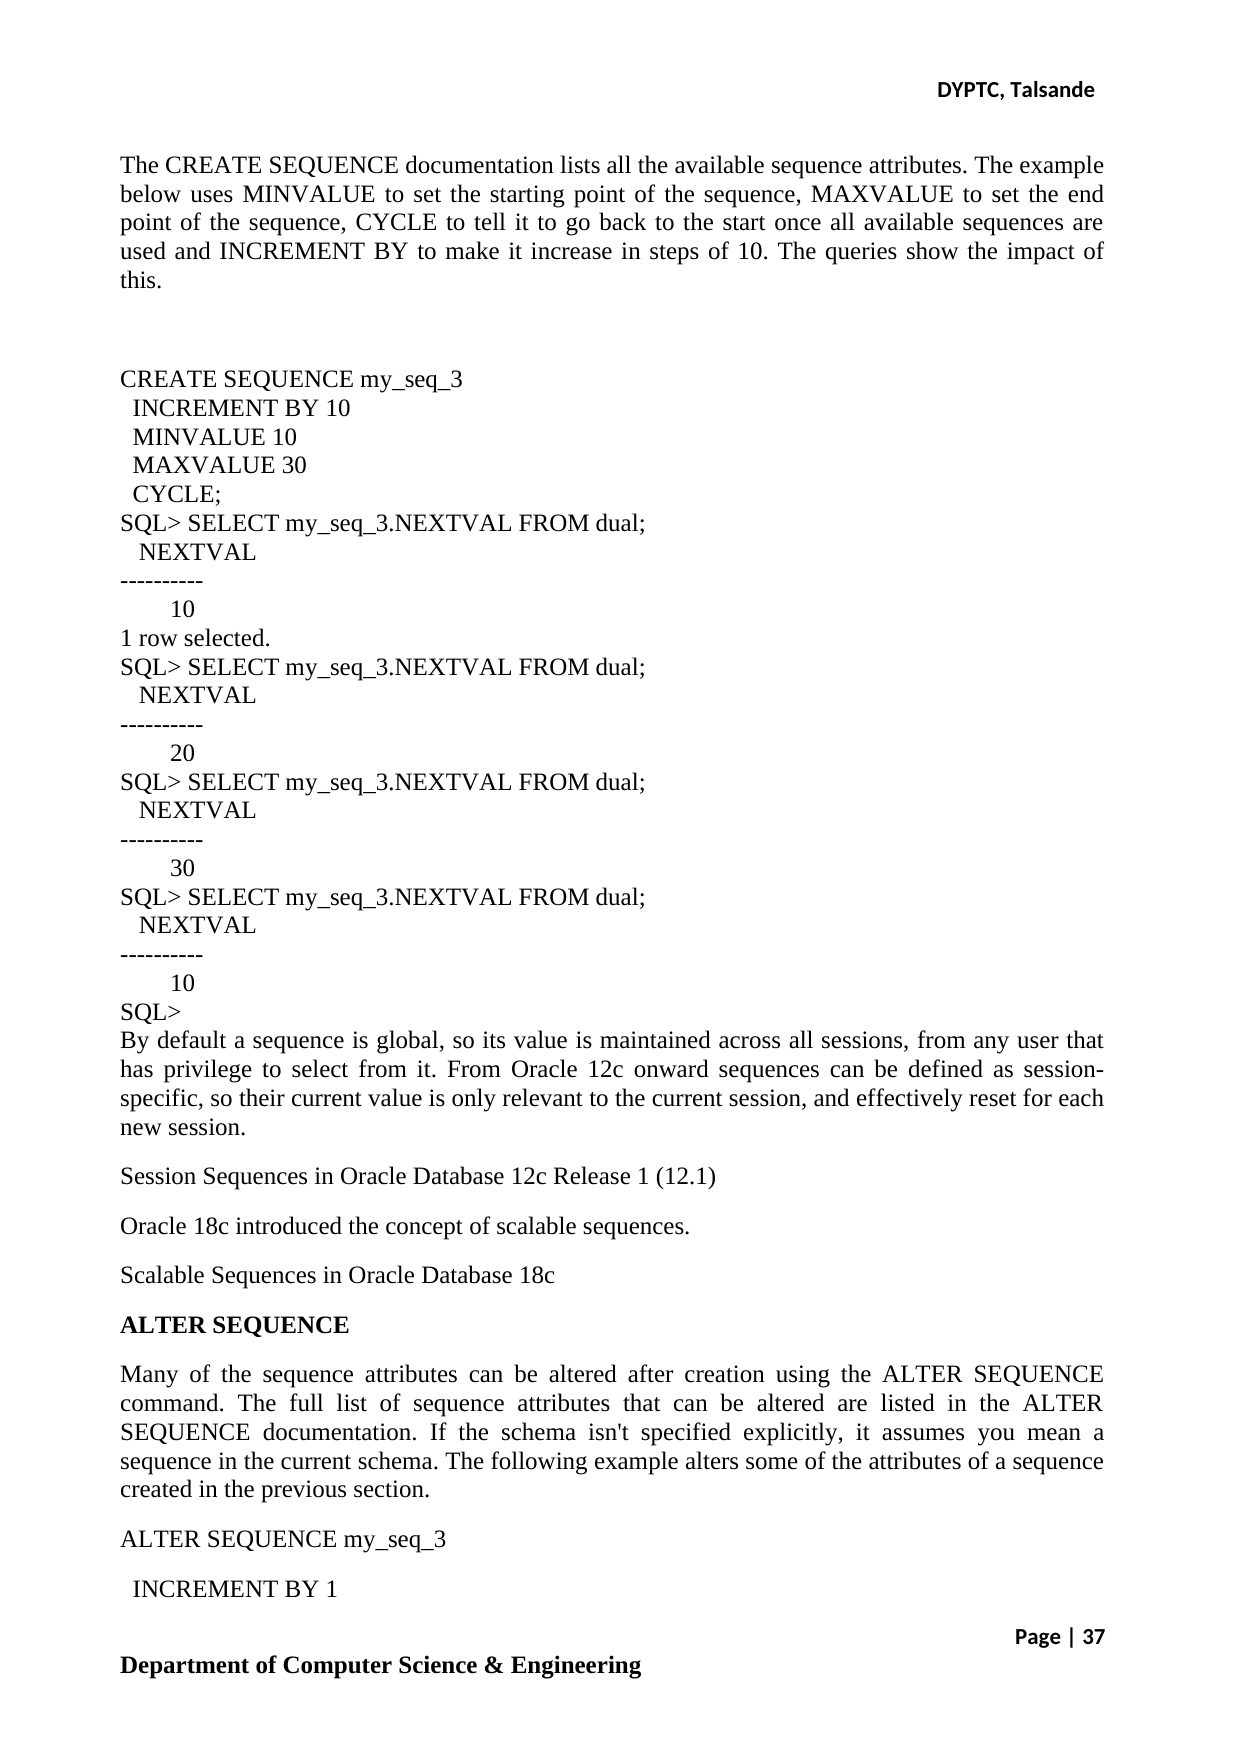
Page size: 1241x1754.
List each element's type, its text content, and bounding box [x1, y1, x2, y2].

text 30 [120, 853, 1105, 882]
text Scalable Sequences in Oracle Database 18c [120, 1260, 1105, 1289]
text ALTER SEQUENCE my_seq_3 [120, 1524, 1105, 1553]
text SQL> [120, 997, 1105, 1025]
text ---------- [120, 709, 1105, 738]
text Many of the sequence attributes can be altered after creation using the ALTER SEQUENCE command. The full list of sequence attributes that can be altered are listed in the ALTER SEQUENCE documentation. If the schema isn't specified explicitly, it assumes you mean a sequence in the current schema. The following example alters some of the attributes of a sequence created in the previous section. [120, 1359, 1105, 1503]
text NEXTVAL [120, 795, 1105, 824]
text SQL> SELECT my_seq_3.NEXTVAL FROM dual; [120, 652, 1105, 680]
text CREATE SEQUENCE my_seq_3 [120, 364, 1105, 393]
text 10 [120, 594, 1105, 623]
text ---------- [120, 824, 1105, 853]
text INCREMENT BY 1 [120, 1574, 1105, 1602]
text SQL> SELECT my_seq_3.NEXTVAL FROM dual; [120, 767, 1105, 795]
text NEXTVAL [120, 680, 1105, 709]
text ---------- [120, 939, 1105, 968]
text MAXVALUE 30 [120, 450, 1105, 479]
text CYCLE; [120, 479, 1105, 508]
text Oracle 18c introduced the concept of scalable sequences. [120, 1211, 1105, 1239]
text By default a sequence is global, so its value is maintained across all sessions, from any user that has privilege to select from it. From Oracle 12c onward sequences can be defined as session-specific, so their current value is only relevant to the current session, and effectively reset for each new session. [120, 1025, 1105, 1140]
text ALTER SEQUENCE [120, 1310, 1105, 1339]
text ---------- [120, 565, 1105, 594]
text 1 row selected. [120, 623, 1105, 652]
text MINVALUE 10 [120, 422, 1105, 450]
text SQL> SELECT my_seq_3.NEXTVAL FROM dual; [120, 508, 1105, 537]
text Session Sequences in Oracle Database 12c Release 1 (12.1) [120, 1161, 1105, 1190]
text The CREATE SEQUENCE documentation lists all the available sequence attributes. The example below uses MINVALUE to set the starting point of the sequence, MAXVALUE to set the end point of the sequence, CYCLE to tell it to go back to the start once all available sequences are used and INCREMENT BY to make it increase in steps of 10. The queries show the impact of this. [120, 150, 1105, 294]
text INCREMENT BY 10 [120, 393, 1105, 422]
text NEXTVAL [120, 910, 1105, 939]
text 20 [120, 738, 1105, 767]
text 10 [120, 968, 1105, 997]
text SQL> SELECT my_seq_3.NEXTVAL FROM dual; [120, 882, 1105, 910]
text NEXTVAL [120, 537, 1105, 565]
